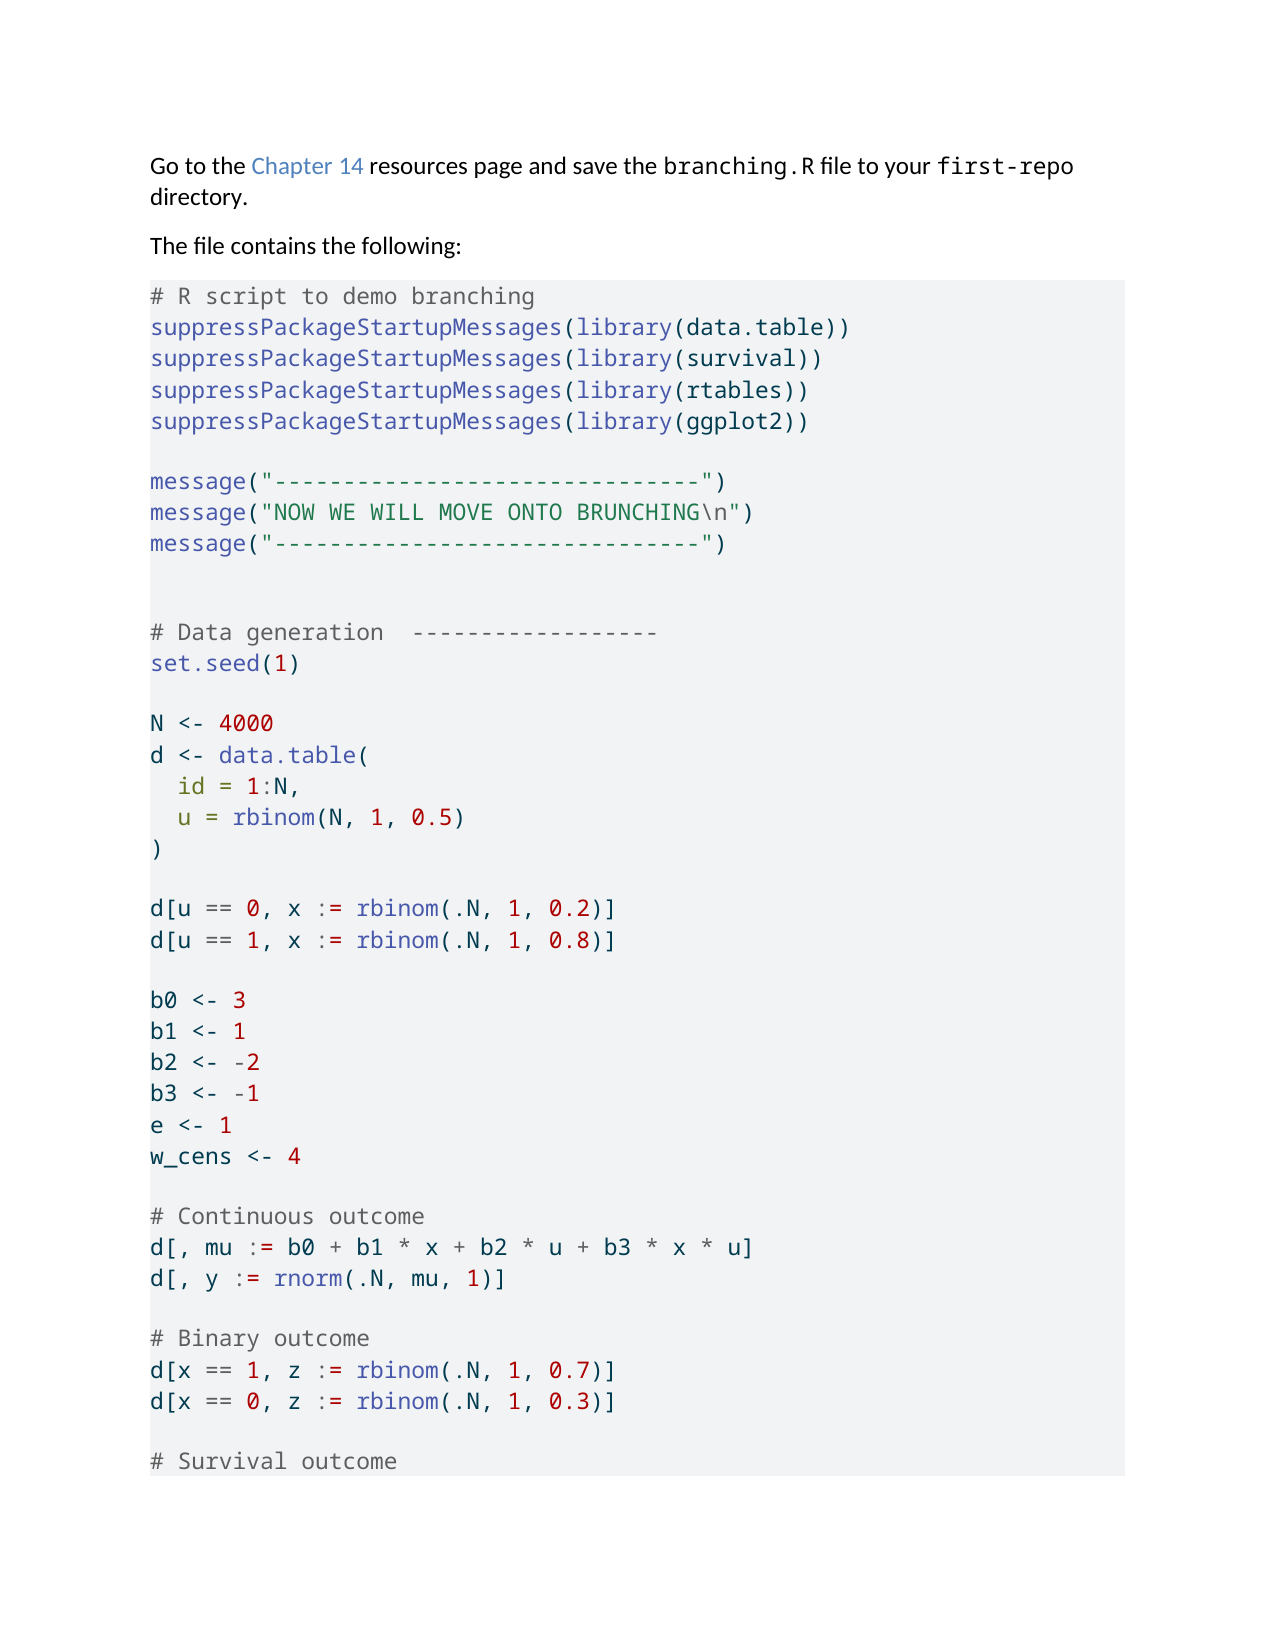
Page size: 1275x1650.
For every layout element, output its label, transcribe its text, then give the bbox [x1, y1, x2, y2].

text Go to the Chapter 14 resources page and save the branching.R file to your first-repo directory. [150, 150, 1125, 212]
text The file contains the following: [150, 231, 1125, 261]
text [150, 280, 1125, 1476]
